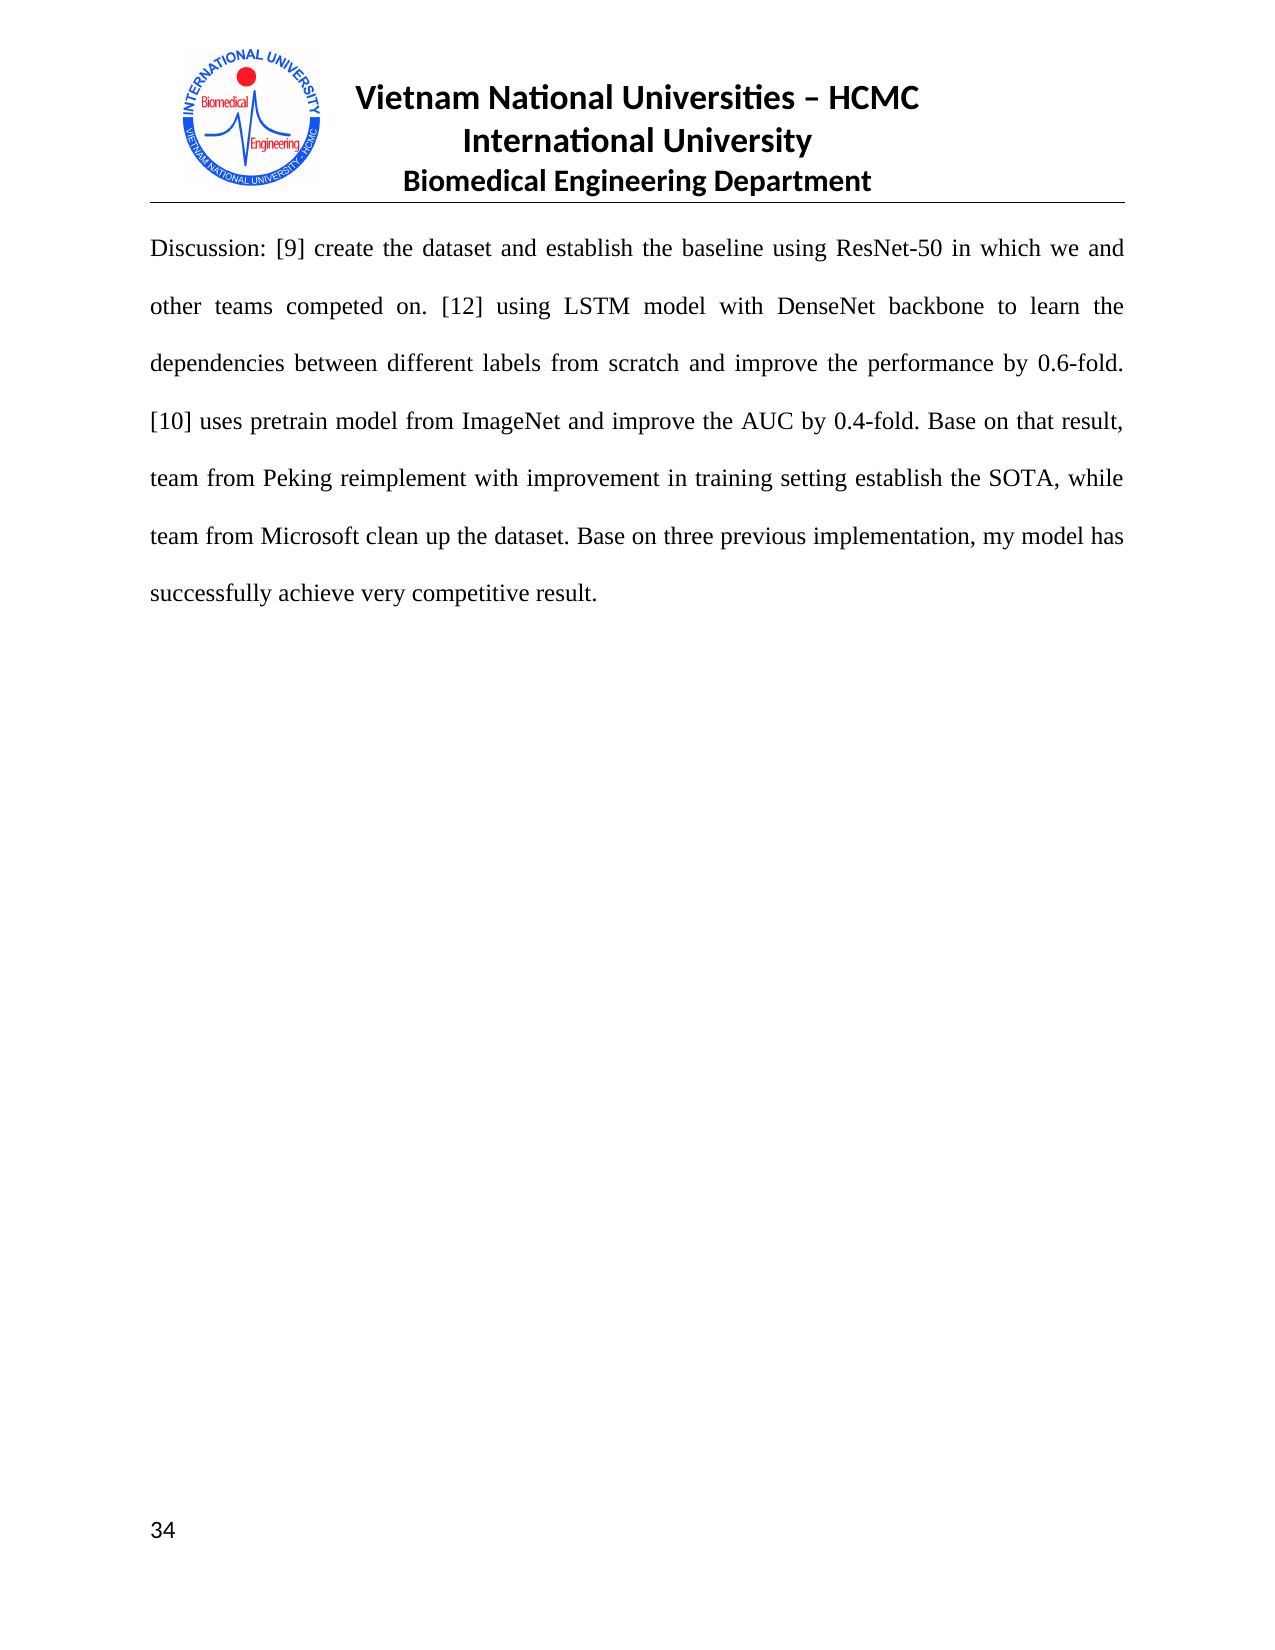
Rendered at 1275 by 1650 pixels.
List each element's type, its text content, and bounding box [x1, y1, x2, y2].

text Discussion: [9] create the dataset and establish the baseline using ResNet-50 in which we and other teams competed on. [12] using LSTM model with DenseNet backbone to learn the dependencies between different labels from scratch and improve the performance by 0.6-fold. [10] uses pretrain model from ImageNet and improve the AUC by 0.4-fold. Base on that result, team from Peking reimplement with improvement in training setting establish the SOTA, while team from Microsoft clean up the dataset. Base on three previous implementation, my model has successfully achieve very competitive result. [150, 233, 1125, 607]
picture [182, 48, 320, 186]
